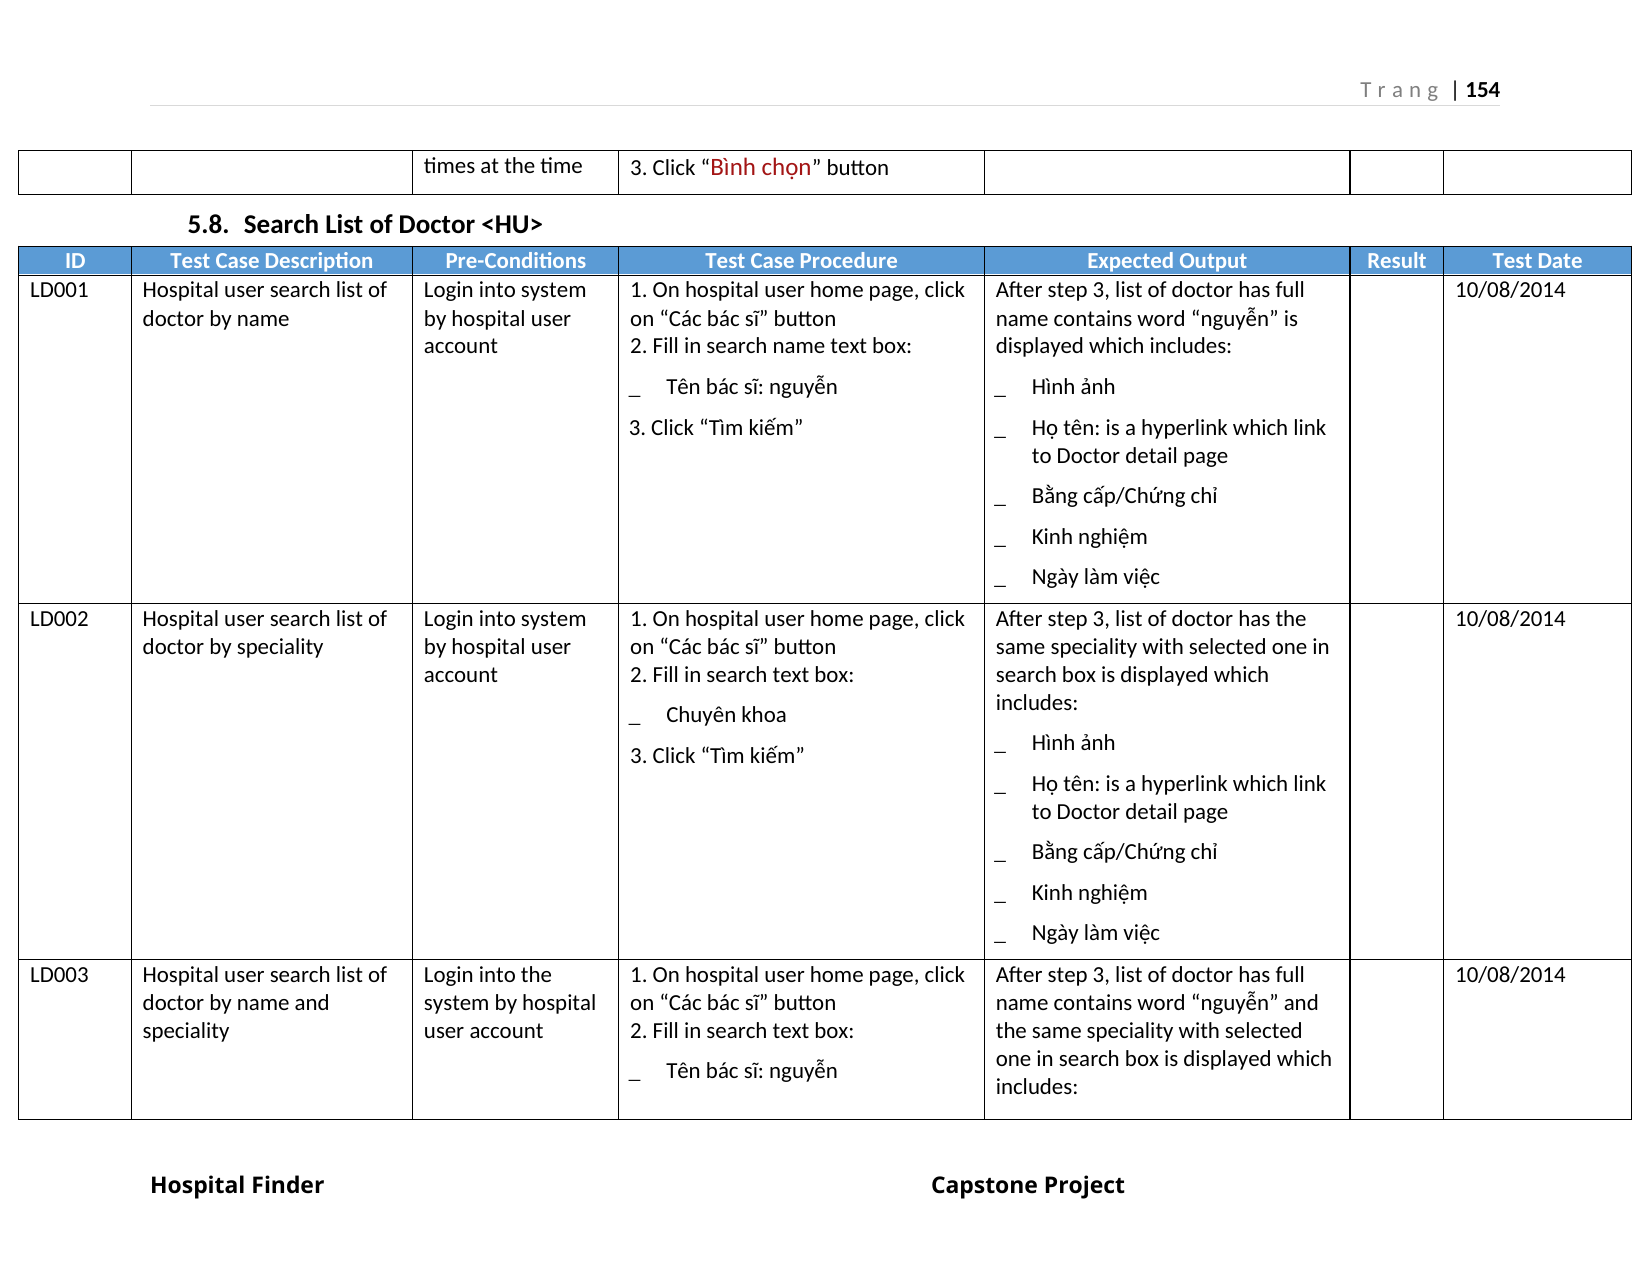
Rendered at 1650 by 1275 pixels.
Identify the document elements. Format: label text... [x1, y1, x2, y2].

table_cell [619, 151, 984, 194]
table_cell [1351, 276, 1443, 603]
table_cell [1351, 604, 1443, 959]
list Search List of Doctor <HU> [187, 208, 1500, 241]
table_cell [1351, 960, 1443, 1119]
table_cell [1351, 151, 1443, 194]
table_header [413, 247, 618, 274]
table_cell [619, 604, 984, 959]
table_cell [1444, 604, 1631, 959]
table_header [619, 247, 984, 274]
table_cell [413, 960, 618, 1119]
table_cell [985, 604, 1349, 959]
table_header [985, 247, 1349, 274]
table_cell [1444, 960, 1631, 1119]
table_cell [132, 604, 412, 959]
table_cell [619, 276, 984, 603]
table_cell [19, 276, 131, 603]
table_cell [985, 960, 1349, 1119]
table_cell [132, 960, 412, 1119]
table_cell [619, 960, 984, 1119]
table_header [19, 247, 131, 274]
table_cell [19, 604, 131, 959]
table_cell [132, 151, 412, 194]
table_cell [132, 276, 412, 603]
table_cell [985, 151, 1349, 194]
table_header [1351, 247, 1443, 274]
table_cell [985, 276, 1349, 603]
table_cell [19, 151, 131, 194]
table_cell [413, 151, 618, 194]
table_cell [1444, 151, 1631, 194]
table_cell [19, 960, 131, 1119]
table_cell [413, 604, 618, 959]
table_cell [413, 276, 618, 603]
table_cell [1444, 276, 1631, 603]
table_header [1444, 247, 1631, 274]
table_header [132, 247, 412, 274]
